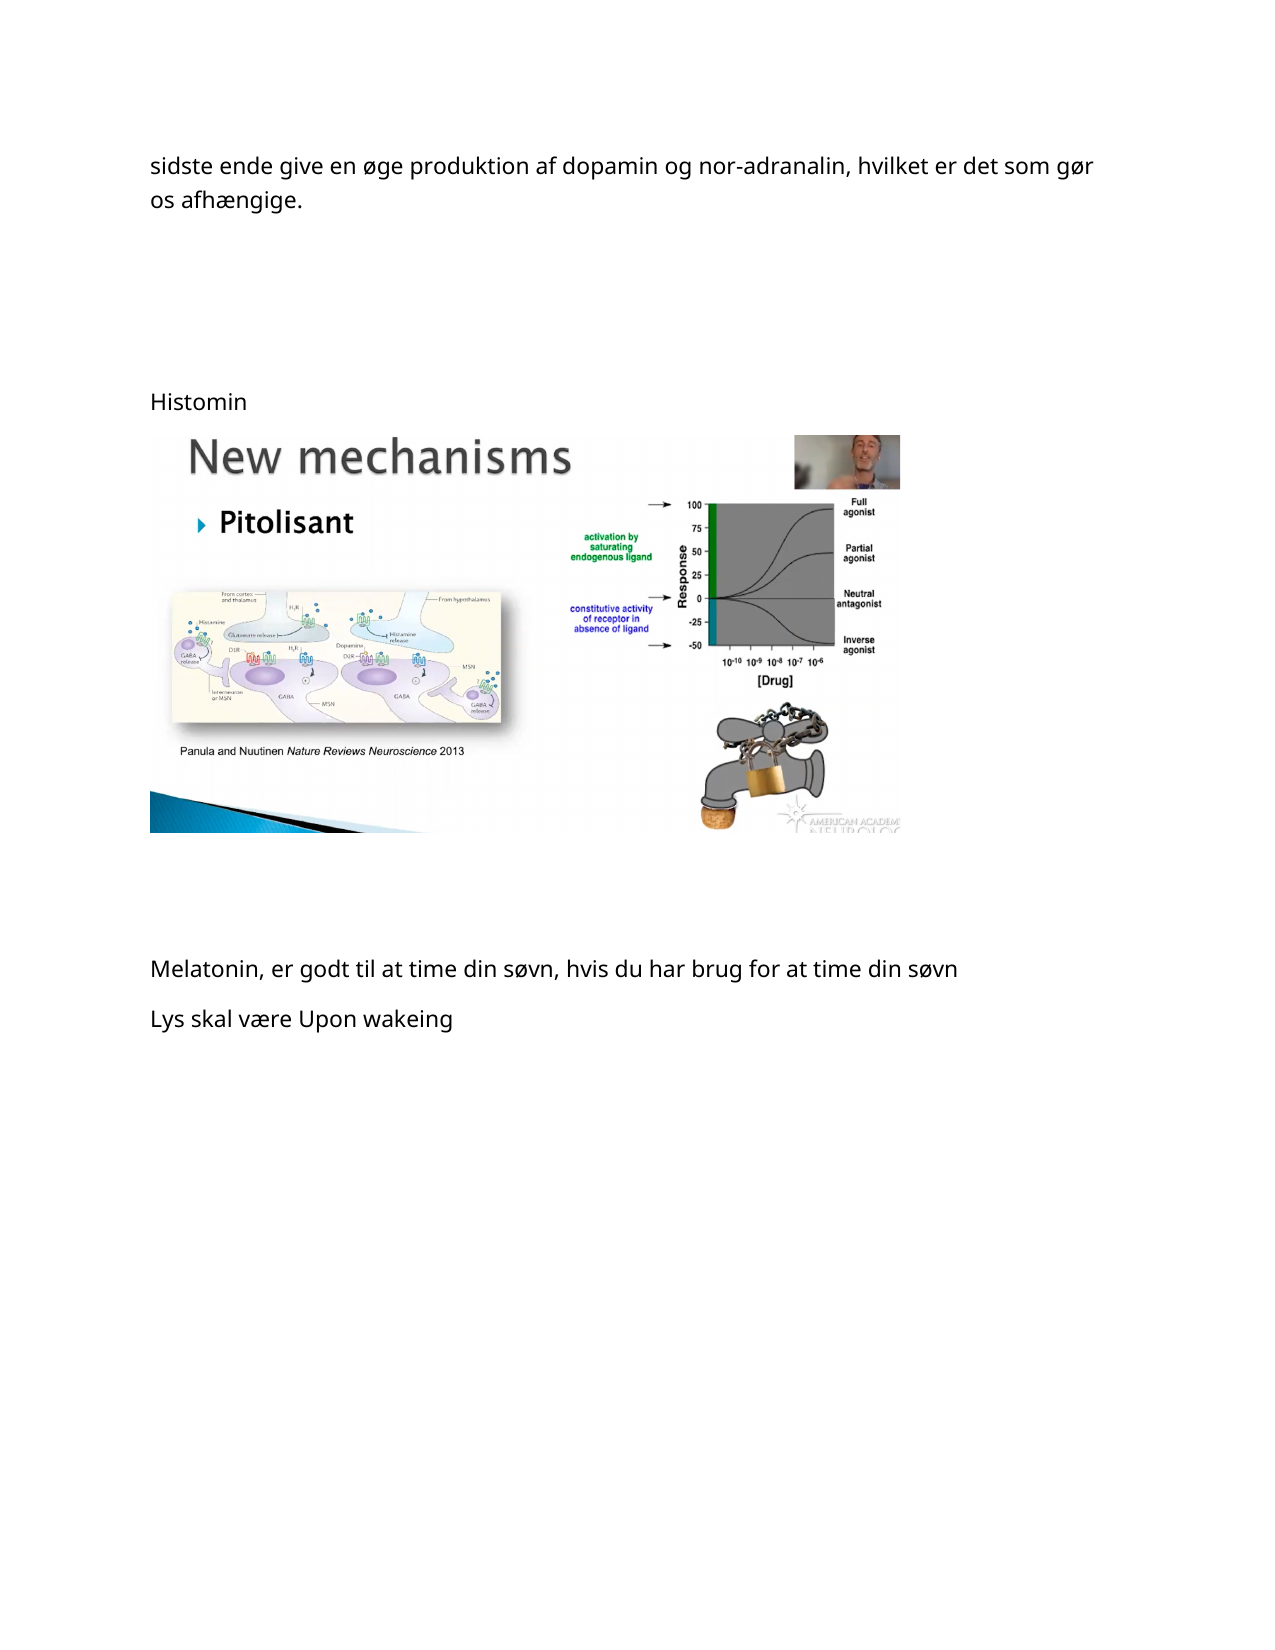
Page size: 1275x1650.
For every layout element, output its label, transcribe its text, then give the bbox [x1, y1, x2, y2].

picture [150, 435, 901, 833]
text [150, 150, 1125, 215]
text Histomin [150, 385, 1125, 417]
text Lys skal være Upon wakeing [150, 1003, 1125, 1034]
text Melatonin, er godt til at time din søvn, hvis du har brug for at time din søvn [150, 953, 1125, 984]
